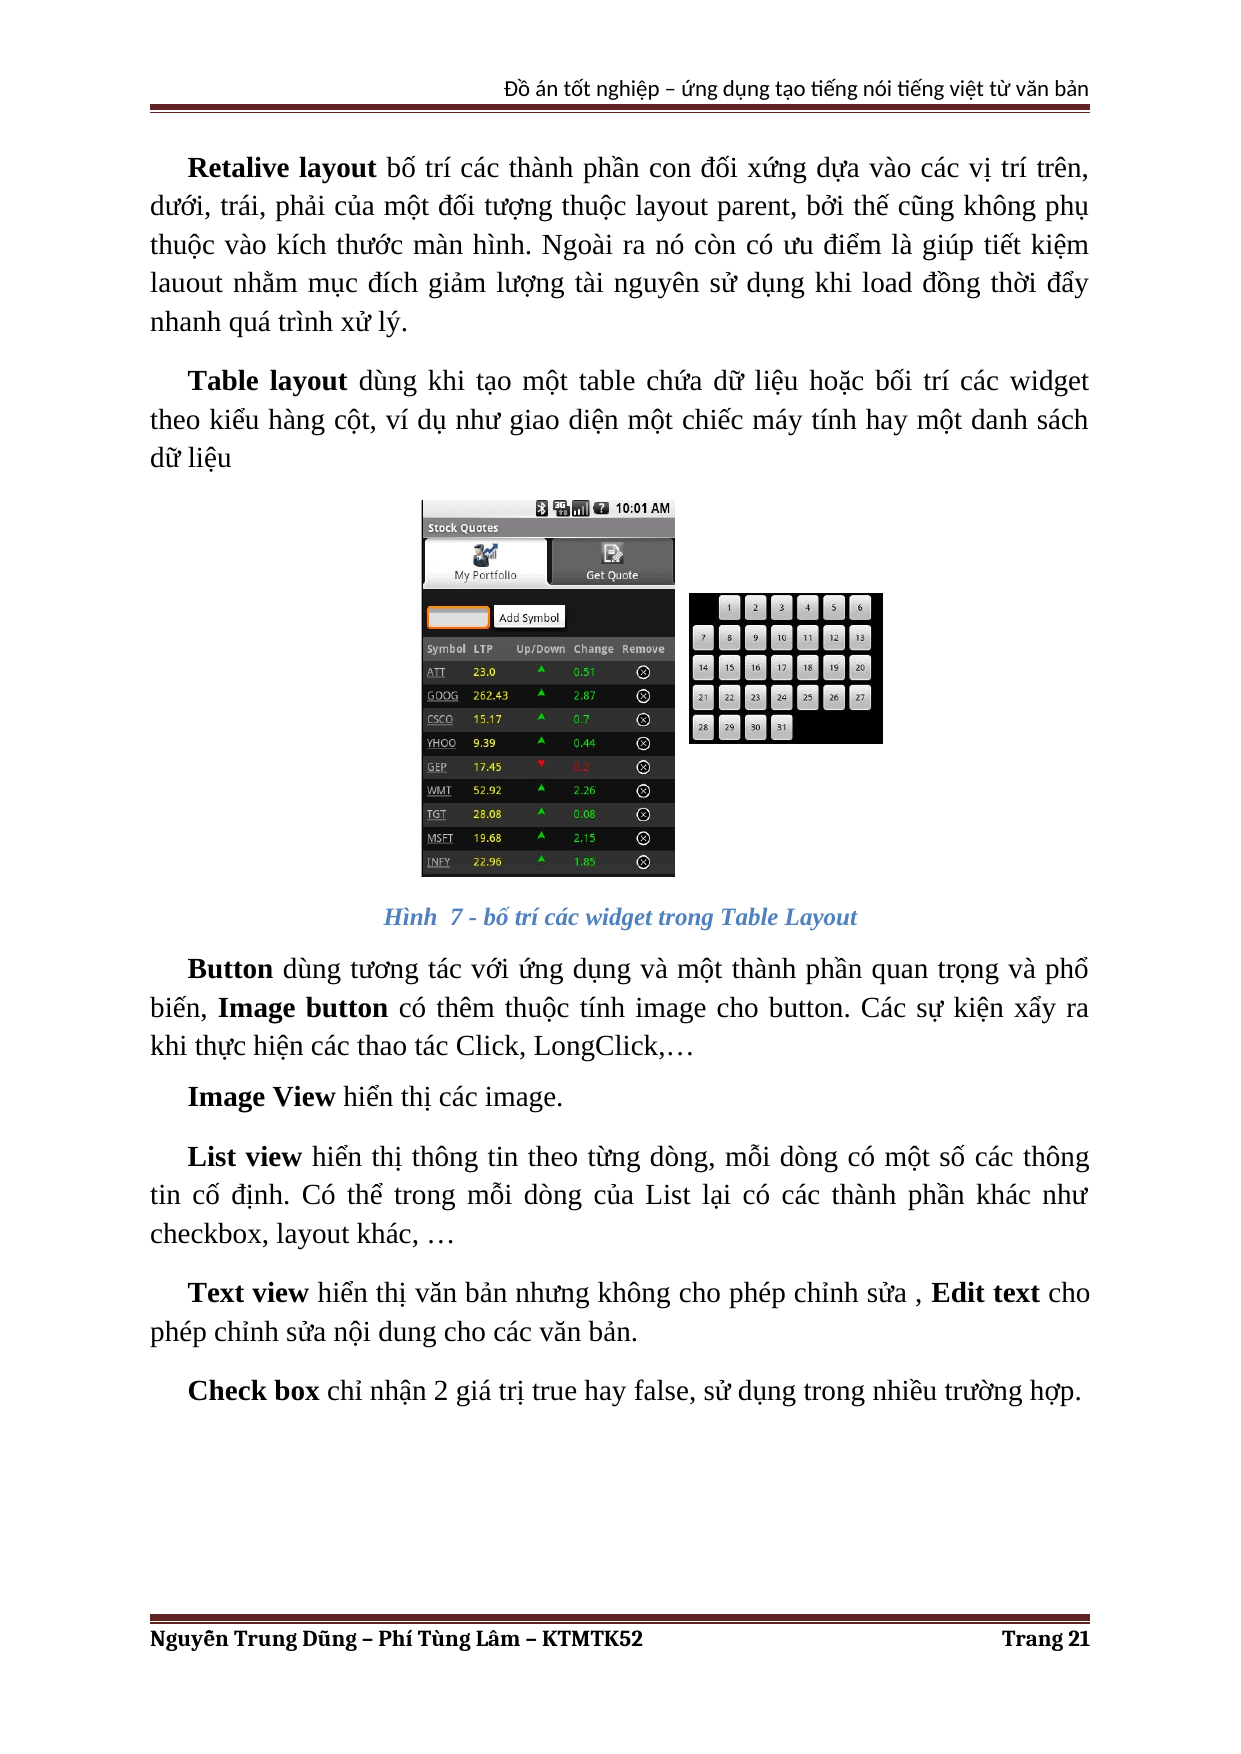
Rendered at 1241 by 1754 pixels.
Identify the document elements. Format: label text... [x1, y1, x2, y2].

text Retalive layout bố trí các thành phần con đối xứng dựa vào các vị trí trên, dưới, trái, phải của một đối tượng thuộc layout parent, bởi thế cũng không phụ thuộc vào kích thước màn hình. Ngoài ra nó còn có ưu điểm là giúp tiết kiệm lauout nhằm mục đích giảm lượng tài nguyên sử dụng khi load đồng thời đẩy nhanh quá trình xử lý. [150, 150, 1090, 338]
picture [421, 500, 894, 877]
text Image View hiển thị các image. [150, 1079, 1090, 1113]
text Hình 7 - bố trí các widget trong Table Layout [150, 902, 1090, 930]
text List view hiển thị thông tin theo từng dòng, mỗi dòng có một số các thông tin cố định. Có thể trong mỗi dòng của List lại có các thành phần khác như checkbox, layout khác, … [150, 1139, 1090, 1249]
text Check box chỉ nhận 2 giá trị true hay false, sử dụng trong nhiều trường hợp. [150, 1373, 1090, 1407]
text Button dùng tương tác với ứng dụng và một thành phần quan trọng và phổ biến, Image button có thêm thuộc tính image cho button. Các sự kiện xẩy ra khi thực hiện các thao tác Click, LongClick,… [150, 951, 1090, 1062]
text Text view hiển thị văn bản nhưng không cho phép chỉnh sửa , Edit text cho phép chỉnh sửa nội dung cho các văn bản. [150, 1275, 1090, 1347]
text Table layout dùng khi tạo một table chứa dữ liệu hoặc bối trí các widget theo kiểu hàng cột, ví dụ như giao diện một chiếc máy tính hay một danh sách dữ liệu [150, 363, 1090, 474]
